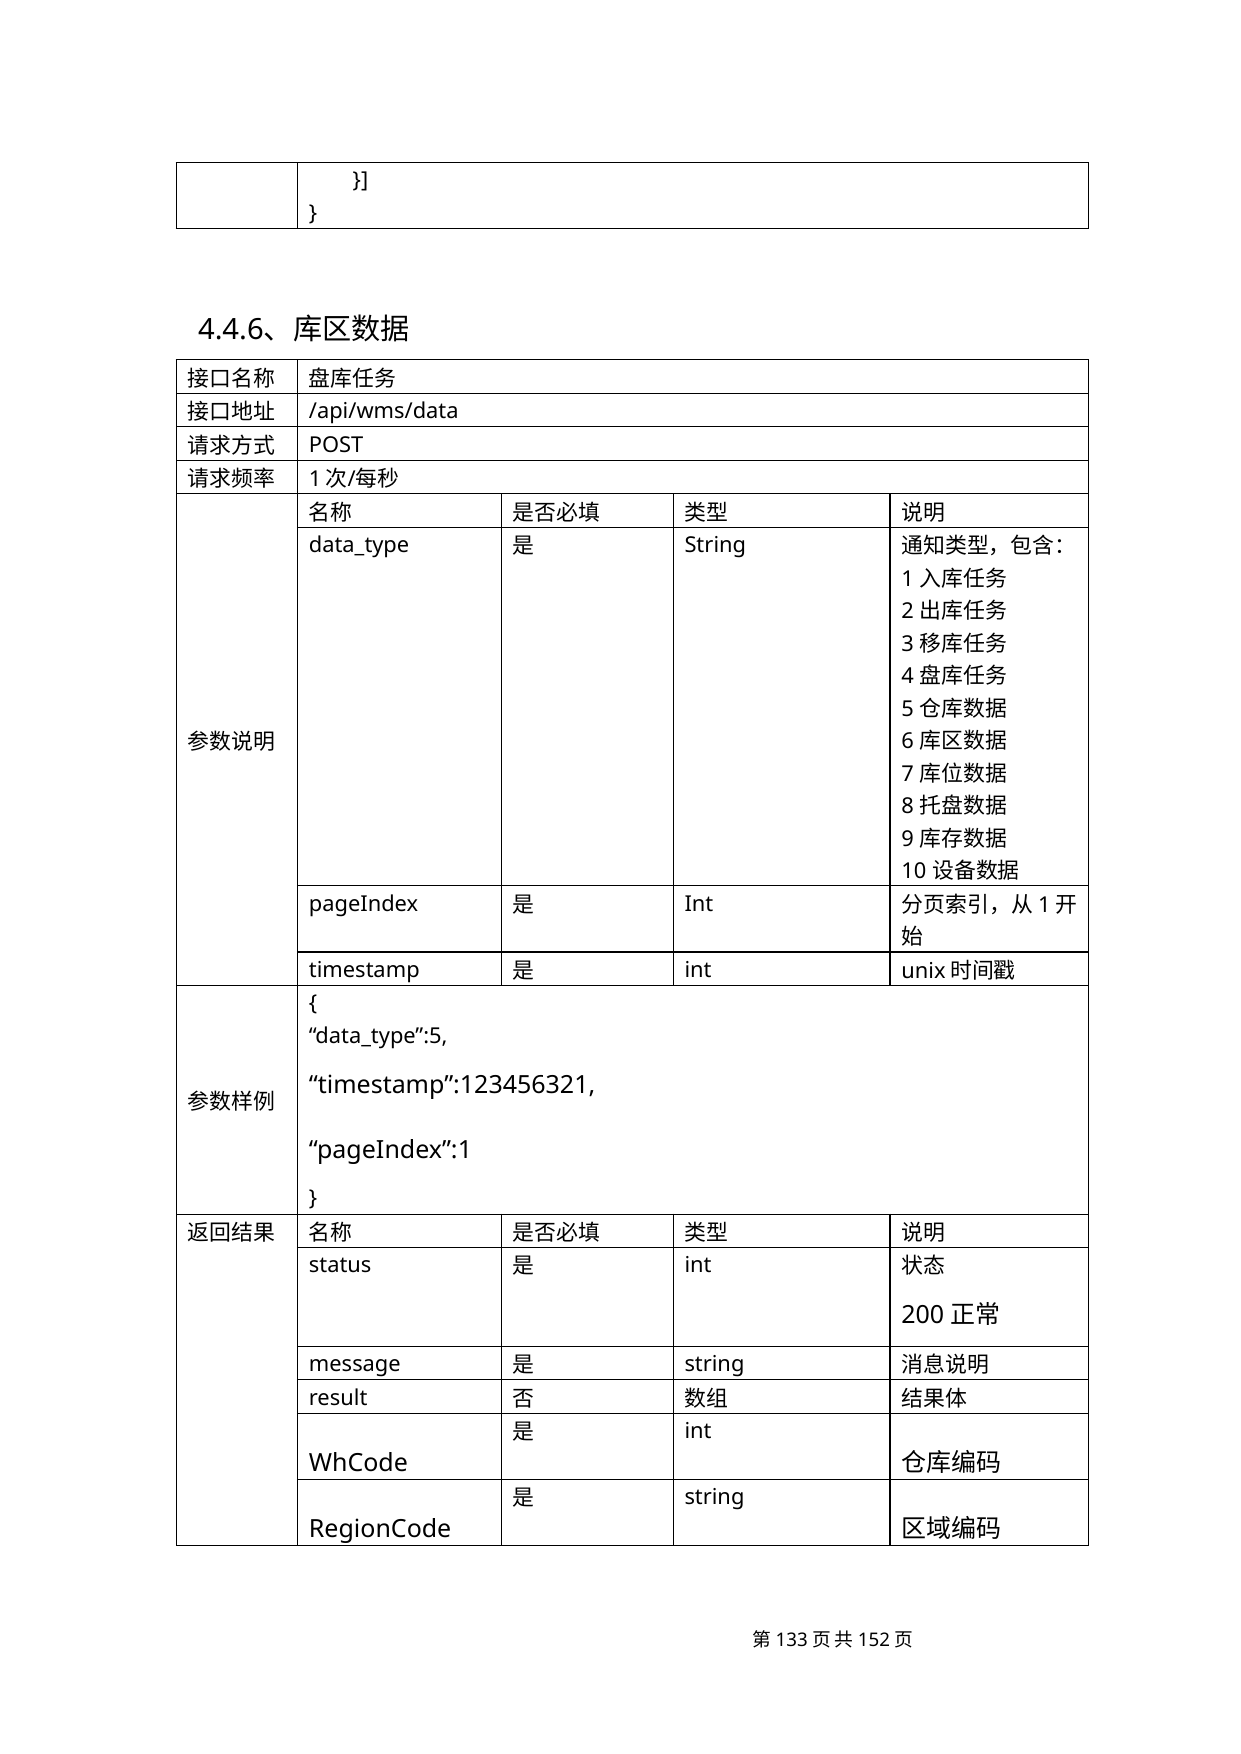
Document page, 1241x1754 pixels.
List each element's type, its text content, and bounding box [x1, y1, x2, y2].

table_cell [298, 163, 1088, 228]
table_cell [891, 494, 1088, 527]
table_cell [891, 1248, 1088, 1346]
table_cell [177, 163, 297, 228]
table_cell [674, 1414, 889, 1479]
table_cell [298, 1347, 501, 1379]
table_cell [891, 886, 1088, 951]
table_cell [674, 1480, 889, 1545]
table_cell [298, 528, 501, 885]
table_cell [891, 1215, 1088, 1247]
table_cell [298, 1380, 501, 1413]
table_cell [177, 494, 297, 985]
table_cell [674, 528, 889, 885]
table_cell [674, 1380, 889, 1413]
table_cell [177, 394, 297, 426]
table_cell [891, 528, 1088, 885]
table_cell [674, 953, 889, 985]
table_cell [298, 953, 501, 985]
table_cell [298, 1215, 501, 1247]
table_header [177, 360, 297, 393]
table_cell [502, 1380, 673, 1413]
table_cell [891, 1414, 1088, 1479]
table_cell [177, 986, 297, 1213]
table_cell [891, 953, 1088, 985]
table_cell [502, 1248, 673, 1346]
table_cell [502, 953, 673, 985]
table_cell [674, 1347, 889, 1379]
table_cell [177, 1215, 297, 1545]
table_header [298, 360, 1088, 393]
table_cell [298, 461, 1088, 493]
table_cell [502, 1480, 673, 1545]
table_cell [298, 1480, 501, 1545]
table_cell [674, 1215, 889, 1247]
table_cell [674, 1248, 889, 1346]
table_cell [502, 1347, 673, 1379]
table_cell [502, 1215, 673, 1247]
list 4.4.6、库区数据 [198, 294, 1053, 359]
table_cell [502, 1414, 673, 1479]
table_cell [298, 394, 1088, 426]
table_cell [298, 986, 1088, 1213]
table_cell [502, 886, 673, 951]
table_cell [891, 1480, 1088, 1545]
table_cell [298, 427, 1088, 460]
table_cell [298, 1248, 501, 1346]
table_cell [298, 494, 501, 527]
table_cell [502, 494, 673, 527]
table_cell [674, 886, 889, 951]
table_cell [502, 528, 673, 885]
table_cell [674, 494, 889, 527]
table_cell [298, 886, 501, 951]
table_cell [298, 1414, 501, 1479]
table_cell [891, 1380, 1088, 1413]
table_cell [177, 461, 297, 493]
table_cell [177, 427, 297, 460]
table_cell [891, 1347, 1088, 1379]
